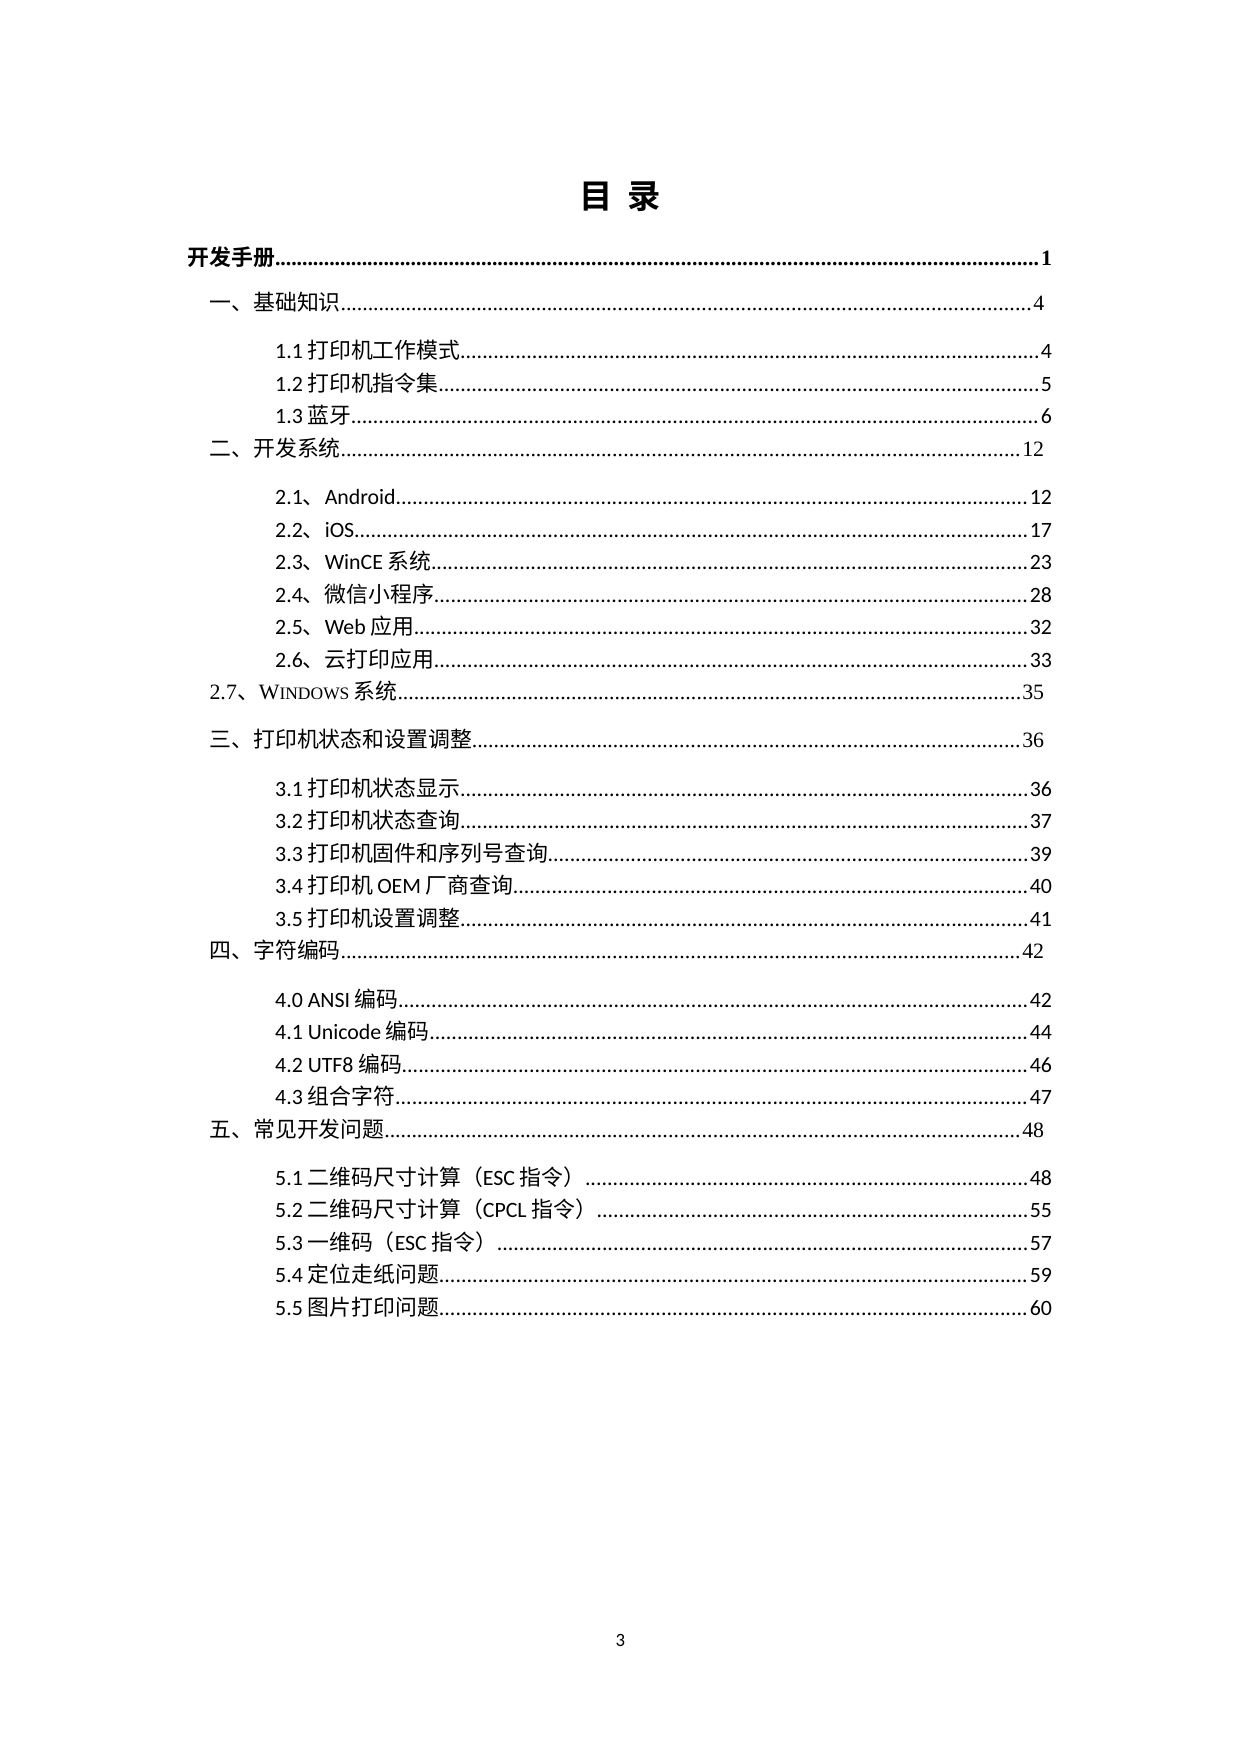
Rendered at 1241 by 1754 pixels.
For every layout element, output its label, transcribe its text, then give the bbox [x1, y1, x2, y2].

text 2.6、云打印应用 33 [275, 641, 1053, 674]
text 五、常见开发问题 48 [209, 1111, 1053, 1144]
text 开发手册 1 [187, 239, 1053, 272]
text 3.5打印机设置调整 41 [275, 900, 1053, 933]
text 4.2 UTF8编码 46 [275, 1046, 1053, 1079]
text 四、字符编码 42 [209, 933, 1053, 965]
text 3.2打印机状态查询 37 [275, 803, 1053, 835]
text 3.3打印机固件和序列号查询 39 [275, 835, 1053, 868]
text 2.4、微信小程序 28 [275, 576, 1053, 609]
text 1.3蓝牙 6 [275, 398, 1053, 430]
text 目 录 [187, 162, 1053, 227]
text 1.2打印机指令集 5 [275, 365, 1053, 398]
text 2.1、Android 12 [275, 479, 1053, 511]
text 4.0 ANSI编码 42 [275, 981, 1053, 1014]
text 4.1 Unicode编码 44 [275, 1014, 1053, 1046]
text 2.3、WinCE系统 23 [275, 544, 1053, 576]
text 2.2、iOS 17 [275, 511, 1053, 544]
text 2.5、Web应用 32 [275, 609, 1053, 641]
text 三、打印机状态和设置调整 36 [209, 722, 1053, 754]
text 1.1打印机工作模式 4 [275, 333, 1053, 365]
text 5.2 二维码尺寸计算（CPCL指令） 55 [275, 1192, 1053, 1224]
text 3.1打印机状态显示 36 [275, 770, 1053, 803]
text 2.7、Windows系统 35 [209, 674, 1053, 706]
text 3.4打印机OEM厂商查询 40 [275, 868, 1053, 900]
text 5.1 二维码尺寸计算（ESC指令） 48 [275, 1159, 1053, 1192]
text 二、开发系统 12 [209, 430, 1053, 463]
text 5.5 图片打印问题 60 [275, 1289, 1053, 1322]
text 5.3一维码（ESC指令） 57 [275, 1224, 1053, 1257]
text 4.3 组合字符 47 [275, 1079, 1053, 1111]
text 5.4 定位走纸问题 59 [275, 1257, 1053, 1289]
text 一、基础知识 4 [209, 284, 1053, 317]
